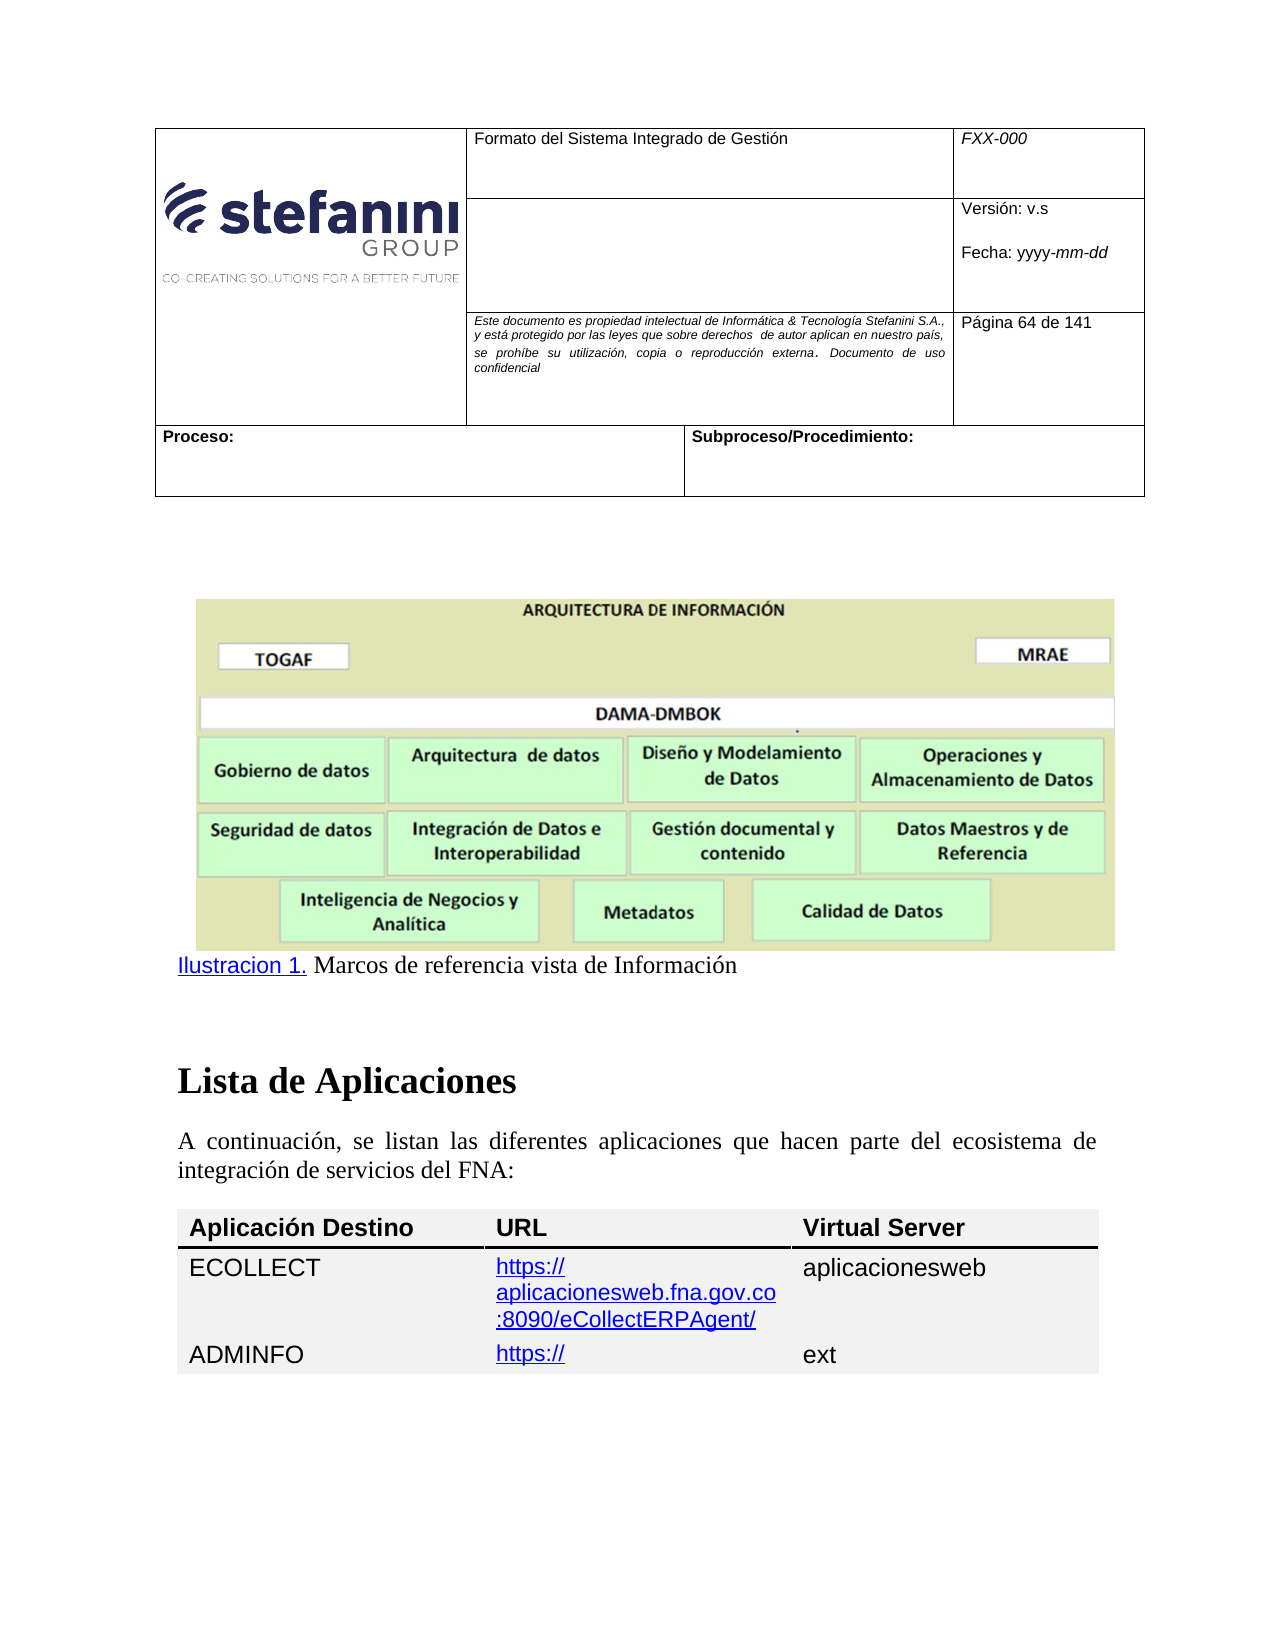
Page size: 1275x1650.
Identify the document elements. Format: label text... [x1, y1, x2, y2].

table_header URL [485, 1210, 791, 1246]
table_cell ADMINFO [178, 1337, 484, 1373]
subtitle Lista de Aplicaciones [177, 1058, 1098, 1101]
picture [162, 182, 460, 286]
table_cell ext [792, 1337, 1098, 1373]
table_header Virtual Server [792, 1210, 1098, 1246]
table_cell https://aplicacionesweb.fna.gov.co:8090/eCollectERPAgent/ [485, 1249, 791, 1336]
table_header Aplicación Destino [178, 1210, 484, 1246]
picture [196, 599, 1115, 951]
text A continuación, se listan las diferentes aplicaciones que hacen parte del ecosistema de integración de servicios del FNA: [177, 1126, 1098, 1184]
table_cell https://ext.fna.gov.co:8090/CobroAdministrativo/ [485, 1337, 791, 1373]
table_cell ECOLLECT [178, 1249, 484, 1336]
table_cell aplicacionesweb [792, 1249, 1098, 1336]
